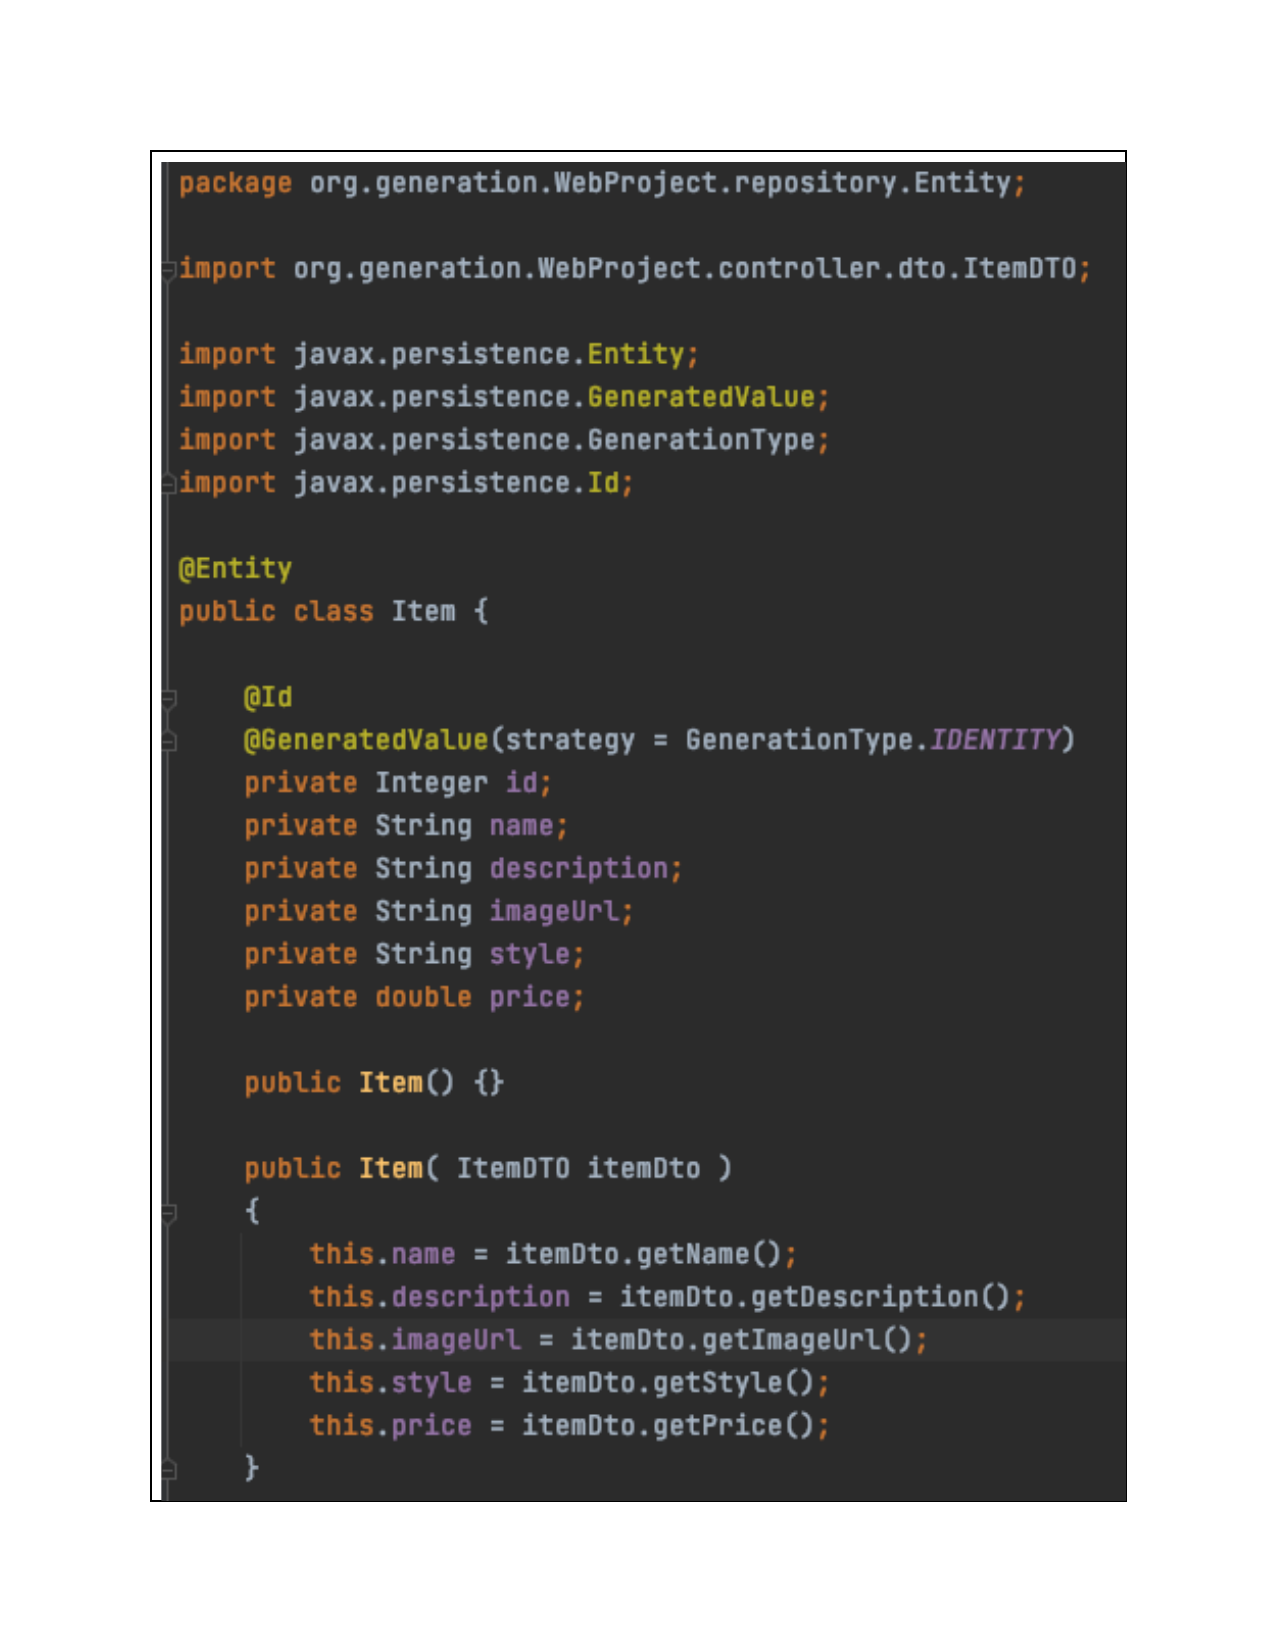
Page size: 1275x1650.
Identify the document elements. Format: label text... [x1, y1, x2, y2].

table_cell Open the ‘Item’ Class. Import the relevant library and include the Annotation to the methods. < MAPPING > Identify ID = PRIMARY KEY …….@Entity @Id @GeneratedValue [152, 152, 1125, 1500]
picture [161, 162, 1127, 1501]
